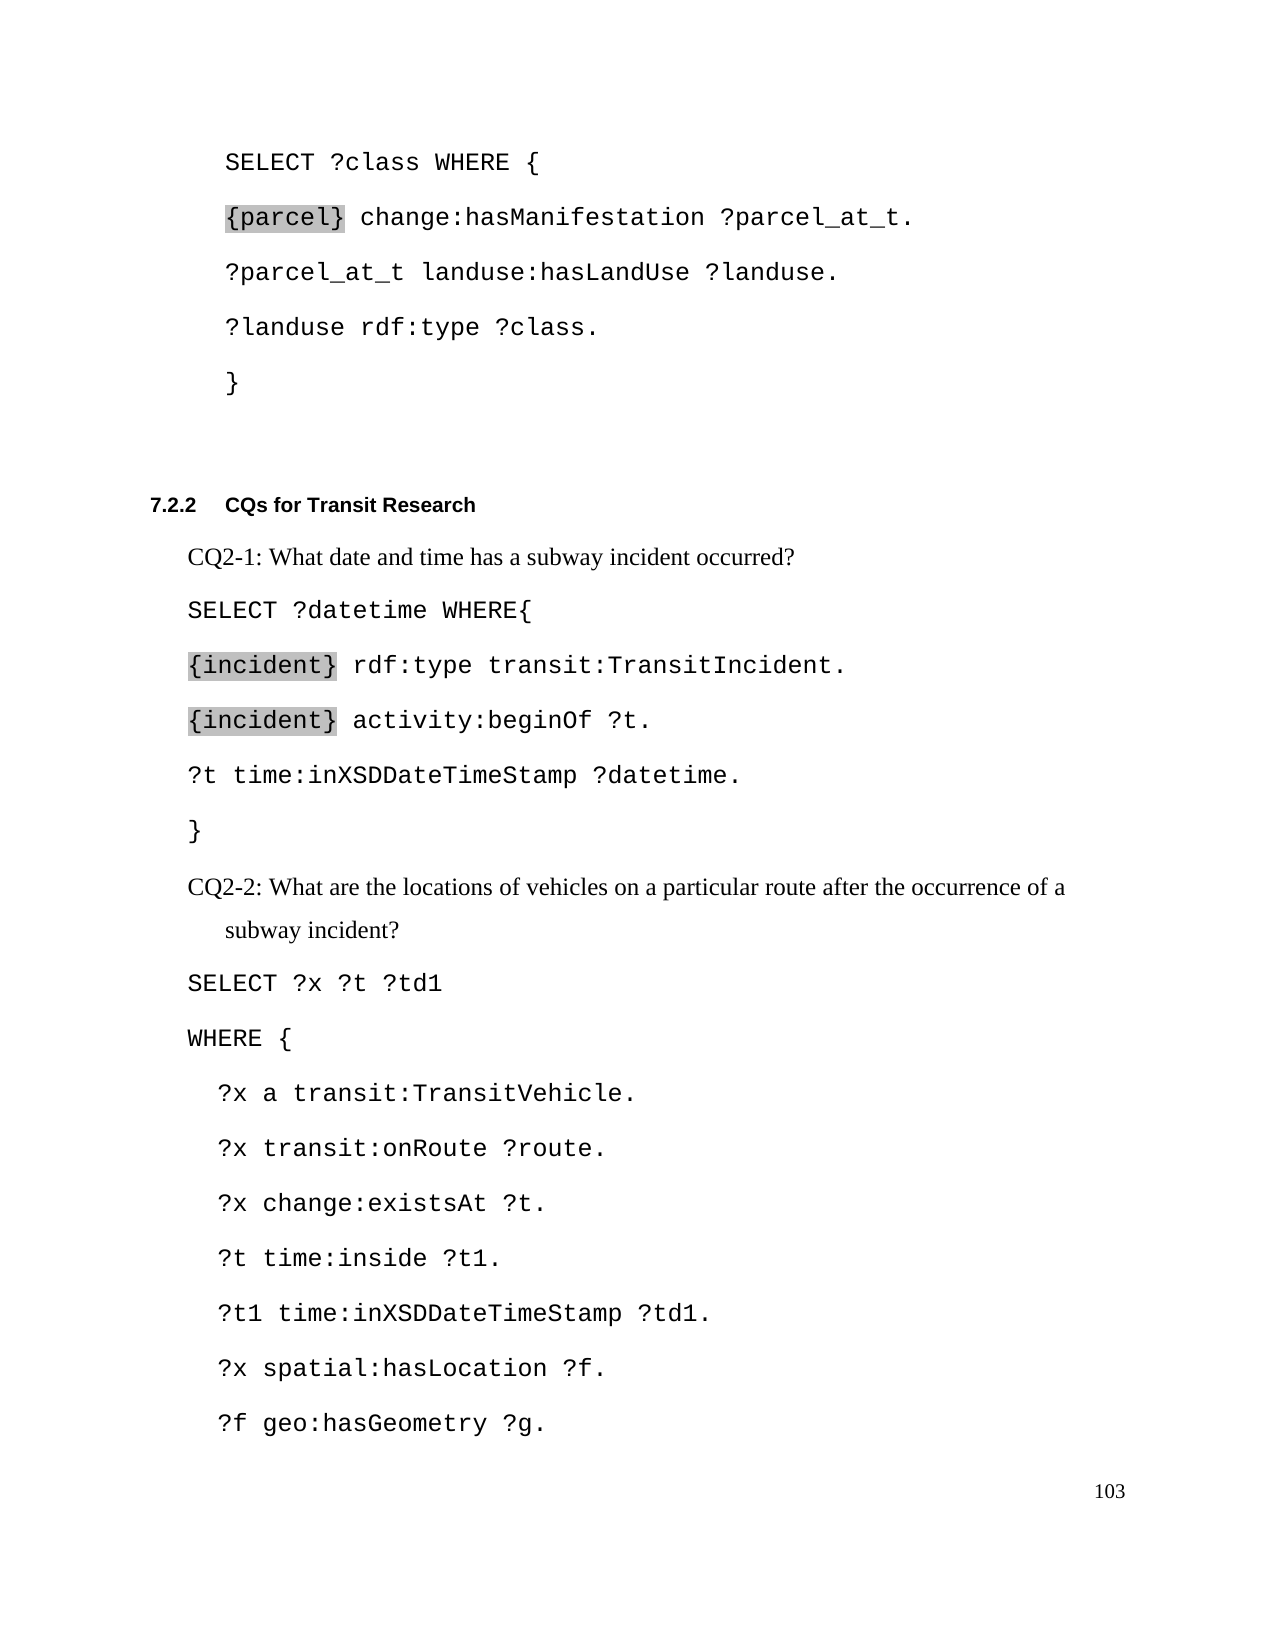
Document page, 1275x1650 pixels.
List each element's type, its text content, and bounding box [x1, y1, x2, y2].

text ?x change:existsAt ?t. [187, 1191, 1125, 1219]
text CQ2-2: What are the locations of vehicles on a particular route after the occurrence of a subway incident? [187, 872, 1125, 944]
text } [187, 817, 1125, 846]
text SELECT ?x ?t ?td1 [187, 971, 1125, 999]
text ?landuse rdf:type ?class. [225, 315, 1125, 343]
subtitle CQs for Transit Research [150, 493, 1125, 517]
text SELECT ?class WHERE { [225, 150, 1125, 178]
text SELECT ?datetime WHERE{ [187, 597, 1125, 626]
text {incident} rdf:type transit:TransitIncident. [337, 652, 1125, 681]
text } [225, 370, 1125, 398]
text ?t1 time:inXSDDateTimeStamp ?td1. [187, 1301, 1125, 1329]
text {parcel} change:hasManifestation ?parcel_at_t. [345, 205, 1125, 233]
text ?x spatial:hasLocation ?f. [187, 1356, 1125, 1384]
text CQ2-1: What date and time has a subway incident occurred? [187, 542, 1125, 570]
text ?x a transit:TransitVehicle. [187, 1081, 1125, 1109]
text {incident} activity:beginOf ?t. [337, 707, 1125, 736]
text ?x transit:onRoute ?route. [187, 1136, 1125, 1164]
text ?parcel_at_t landuse:hasLandUse ?landuse. [225, 260, 1125, 288]
text WHERE { [187, 1026, 1125, 1054]
text ?t time:inside ?t1. [187, 1246, 1125, 1274]
text ?f geo:hasGeometry ?g. [187, 1411, 1125, 1439]
text ?t time:inXSDDateTimeStamp ?datetime. [187, 762, 1125, 791]
